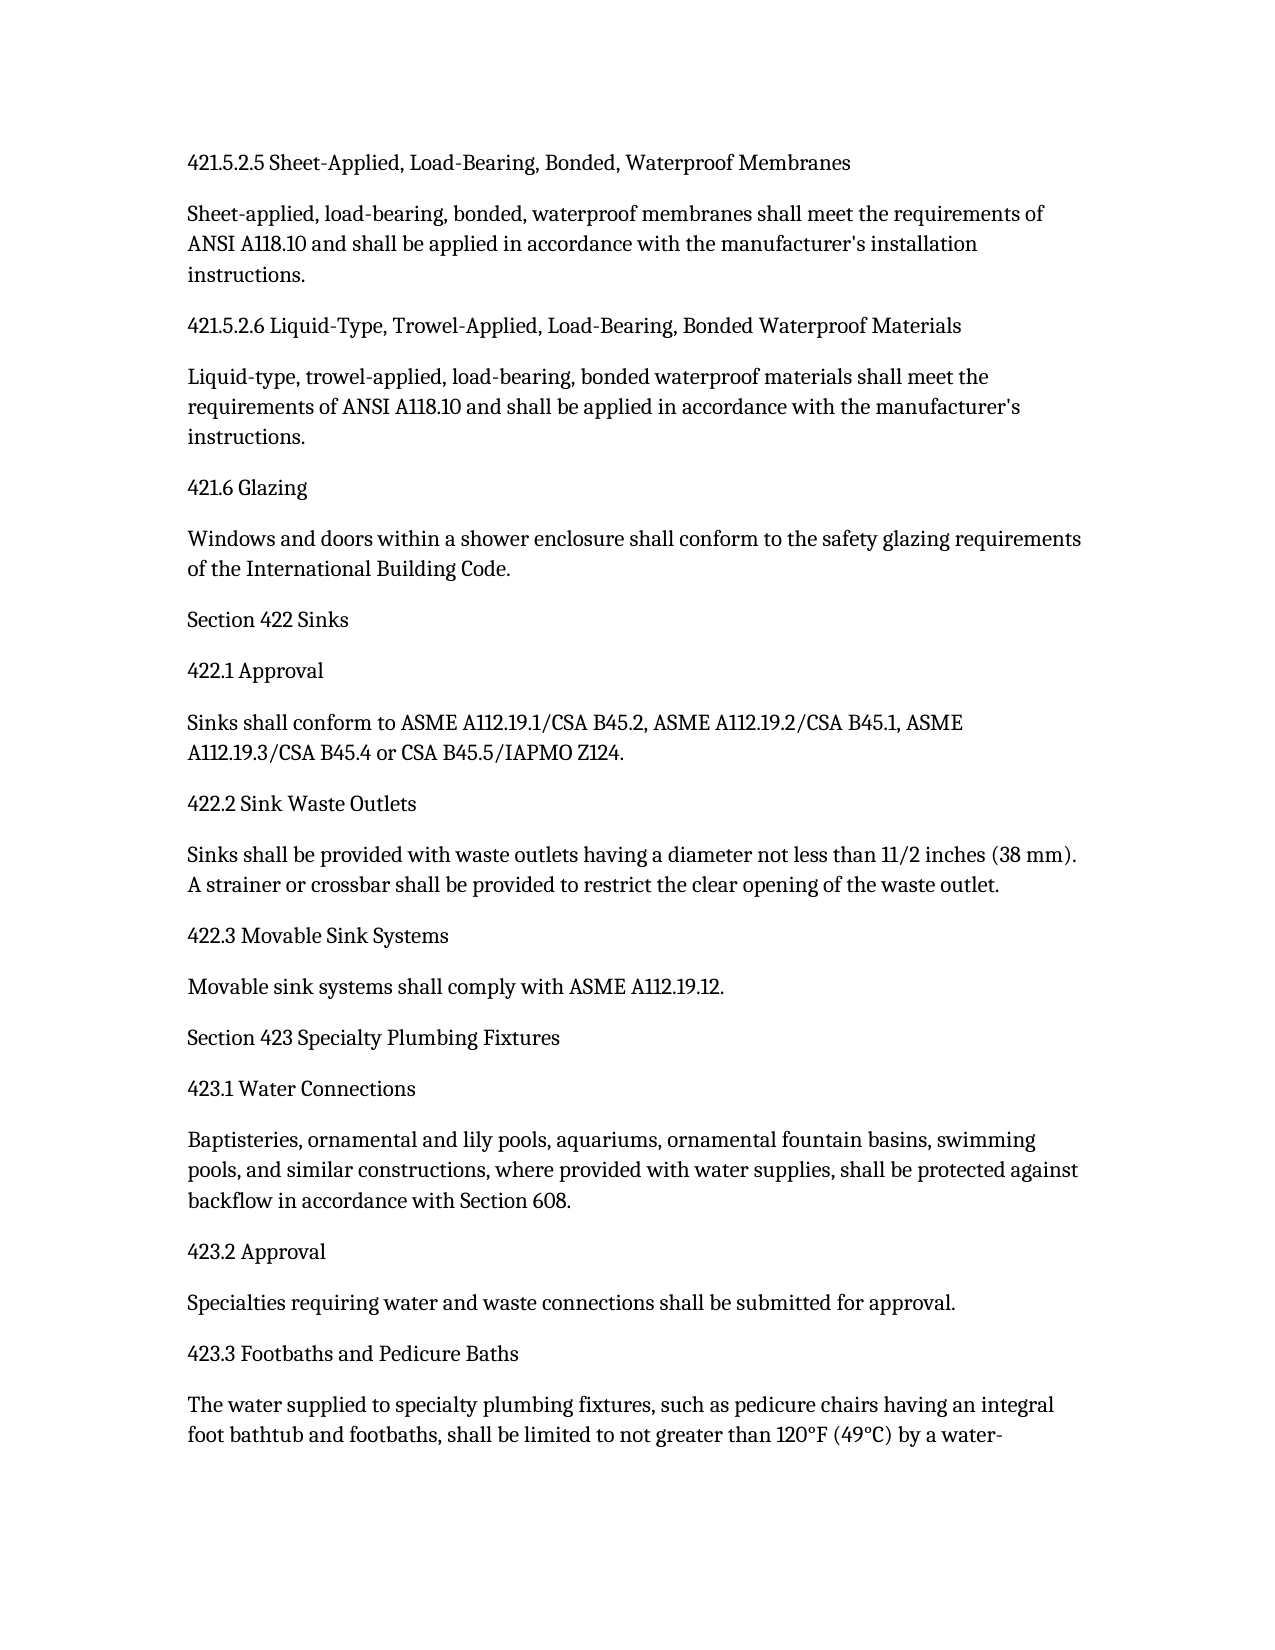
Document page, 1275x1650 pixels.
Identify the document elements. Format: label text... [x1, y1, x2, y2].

text 421.5.2.6 Liquid-Type, Trowel-Applied, Load-Bearing, Bonded Waterproof Materials [187, 312, 1087, 339]
text 422.3 Movable Sink Systems [187, 923, 1087, 949]
text Section 422 Sinks [187, 607, 1087, 634]
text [187, 1392, 1087, 1448]
text 423.3 Footbaths and Pedicure Baths [187, 1341, 1087, 1367]
text Sheet-applied, load-bearing, bonded, waterproof membranes shall meet the requirements of ANSI A118.10 and shall be applied in accordance with the manufacturer's installation instructions. [187, 201, 1087, 288]
text Windows and doors within a shower enclosure shall conform to the safety glazing requirements of the International Building Code. [187, 526, 1087, 583]
text 423.2 Approval [187, 1238, 1087, 1265]
text 422.2 Sink Waste Outlets [187, 791, 1087, 817]
text Specialties requiring water and waste connections shall be submitted for approval. [187, 1289, 1087, 1316]
text Movable sink systems shall comply with ASME A112.19.12. [187, 974, 1087, 1000]
text Baptisteries, ornamental and lily pools, aquariums, ornamental fountain basins, swimming pools, and similar constructions, where provided with water supplies, shall be protected against backflow in accordance with Section 608. [187, 1127, 1087, 1214]
text 421.5.2.5 Sheet-Applied, Load-Bearing, Bonded, Waterproof Membranes [187, 150, 1087, 176]
text Section 423 Specialty Plumbing Fixtures [187, 1025, 1087, 1051]
text 422.1 Approval [187, 658, 1087, 685]
text Liquid-type, trowel-applied, load-bearing, bonded waterproof materials shall meet the requirements of ANSI A118.10 and shall be applied in accordance with the manufacturer's instructions. [187, 363, 1087, 450]
text Sinks shall be provided with waste outlets having a diameter not less than 11/2 inches (38 mm). A strainer or crossbar shall be provided to restrict the clear opening of the waste outlet. [187, 842, 1087, 898]
text 421.6 Glazing [187, 475, 1087, 501]
text Sinks shall conform to ASME A112.19.1/CSA B45.2, ASME A112.19.2/CSA B45.1, ASME A112.19.3/CSA B45.4 or CSA B45.5/IAPMO Z124. [187, 709, 1087, 766]
text 423.1 Water Connections [187, 1076, 1087, 1102]
